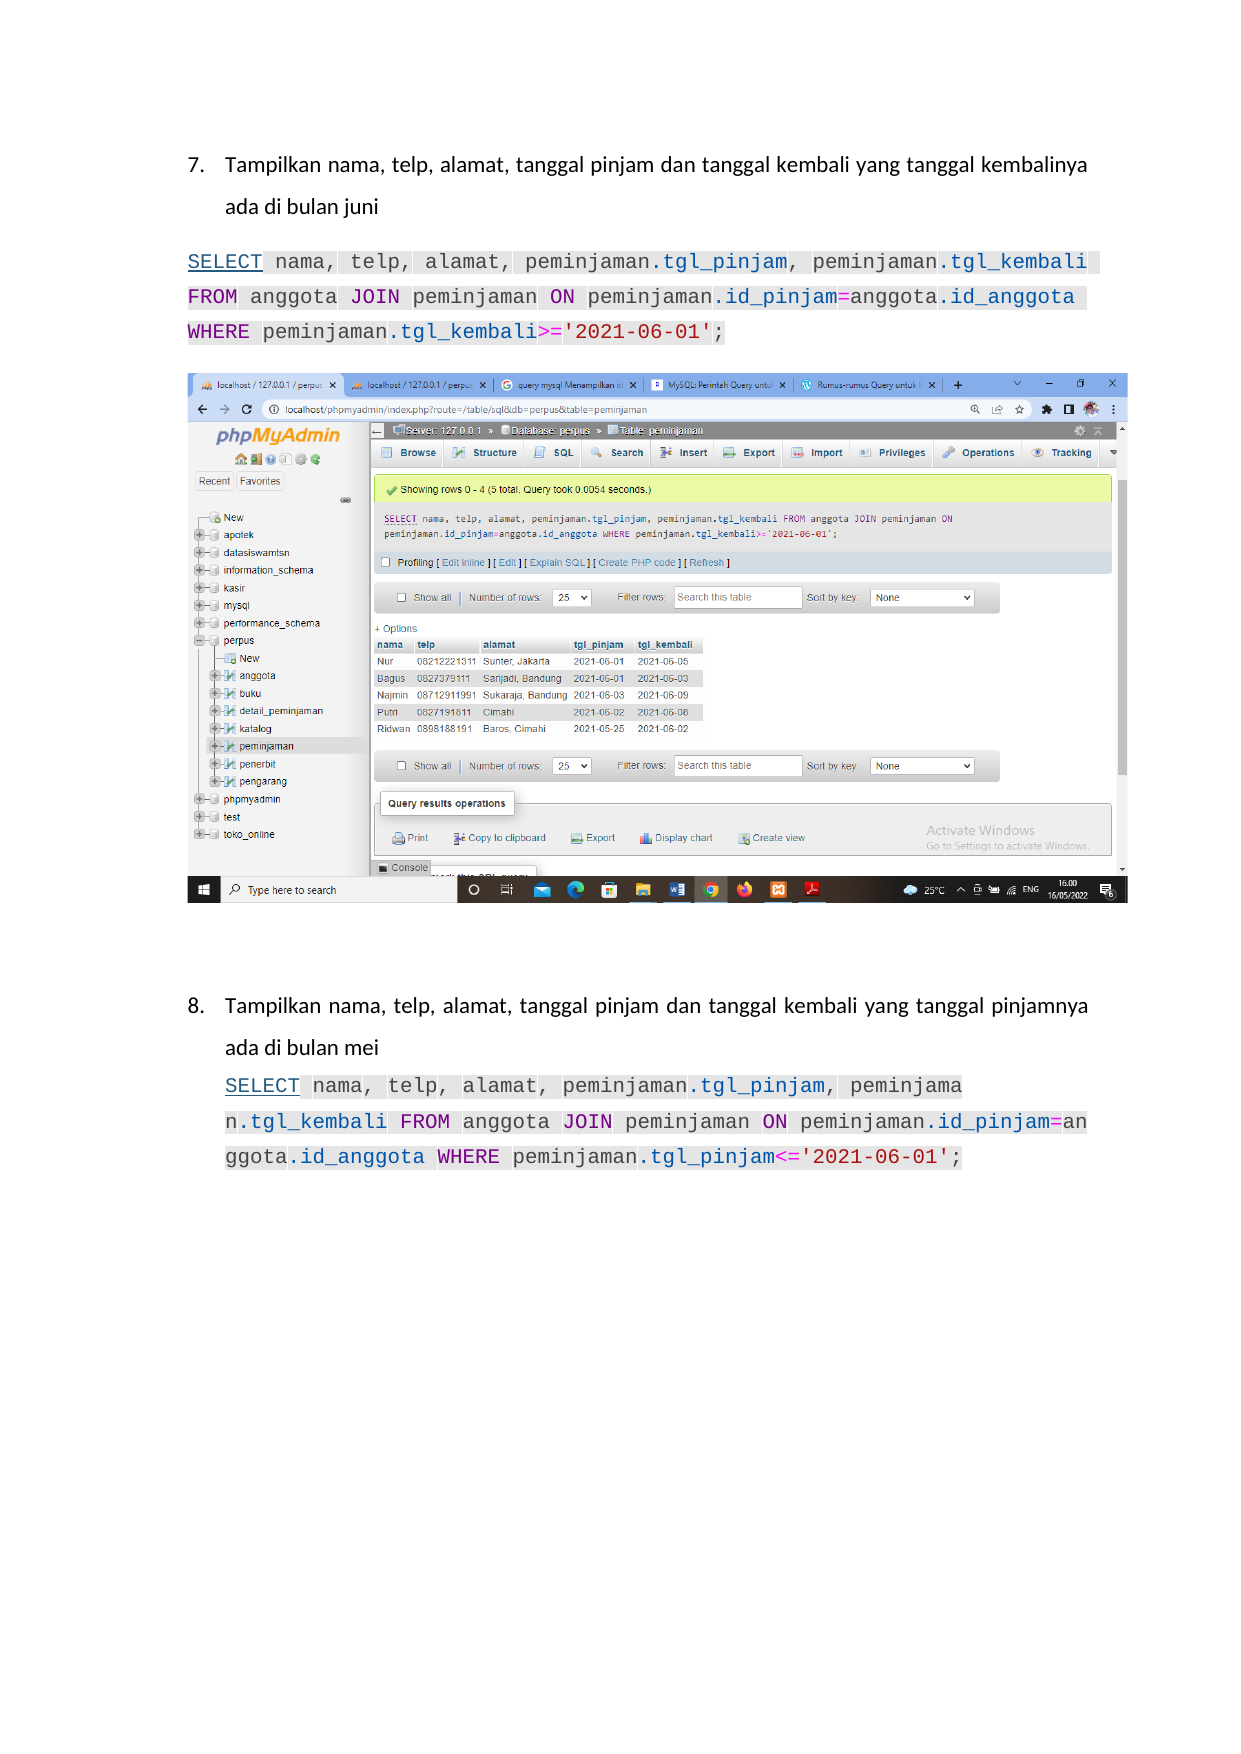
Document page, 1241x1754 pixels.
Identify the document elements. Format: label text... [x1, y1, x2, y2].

list SELECT nama, telp, alamat, peminjaman.tgl_pinjam, peminjaman.tgl_kembali FROM anggota JOIN peminjaman ON peminjaman.id_pinjam=anggota.id_anggota WHERE peminjaman.tgl_pinjam<='2021-06-01'; [225, 1075, 1090, 1170]
text SELECT nama, telp, alamat, peminjaman.tgl_pinjam, peminjaman.tgl_kembali FROM anggota JOIN peminjaman ON peminjaman.id_pinjam=anggota.id_anggota WHERE peminjaman.tgl_kembali>='2021-06-01'; [187, 251, 1090, 345]
picture [187, 373, 1128, 903]
list Tampilkan nama, telp, alamat, tanggal pinjam dan tanggal kembali yang tanggal pinjamnya ada di bulan mei [187, 991, 1090, 1061]
list Tampilkan nama, telp, alamat, tanggal pinjam dan tanggal kembali yang tanggal kembalinya ada di bulan juni [187, 150, 1090, 220]
